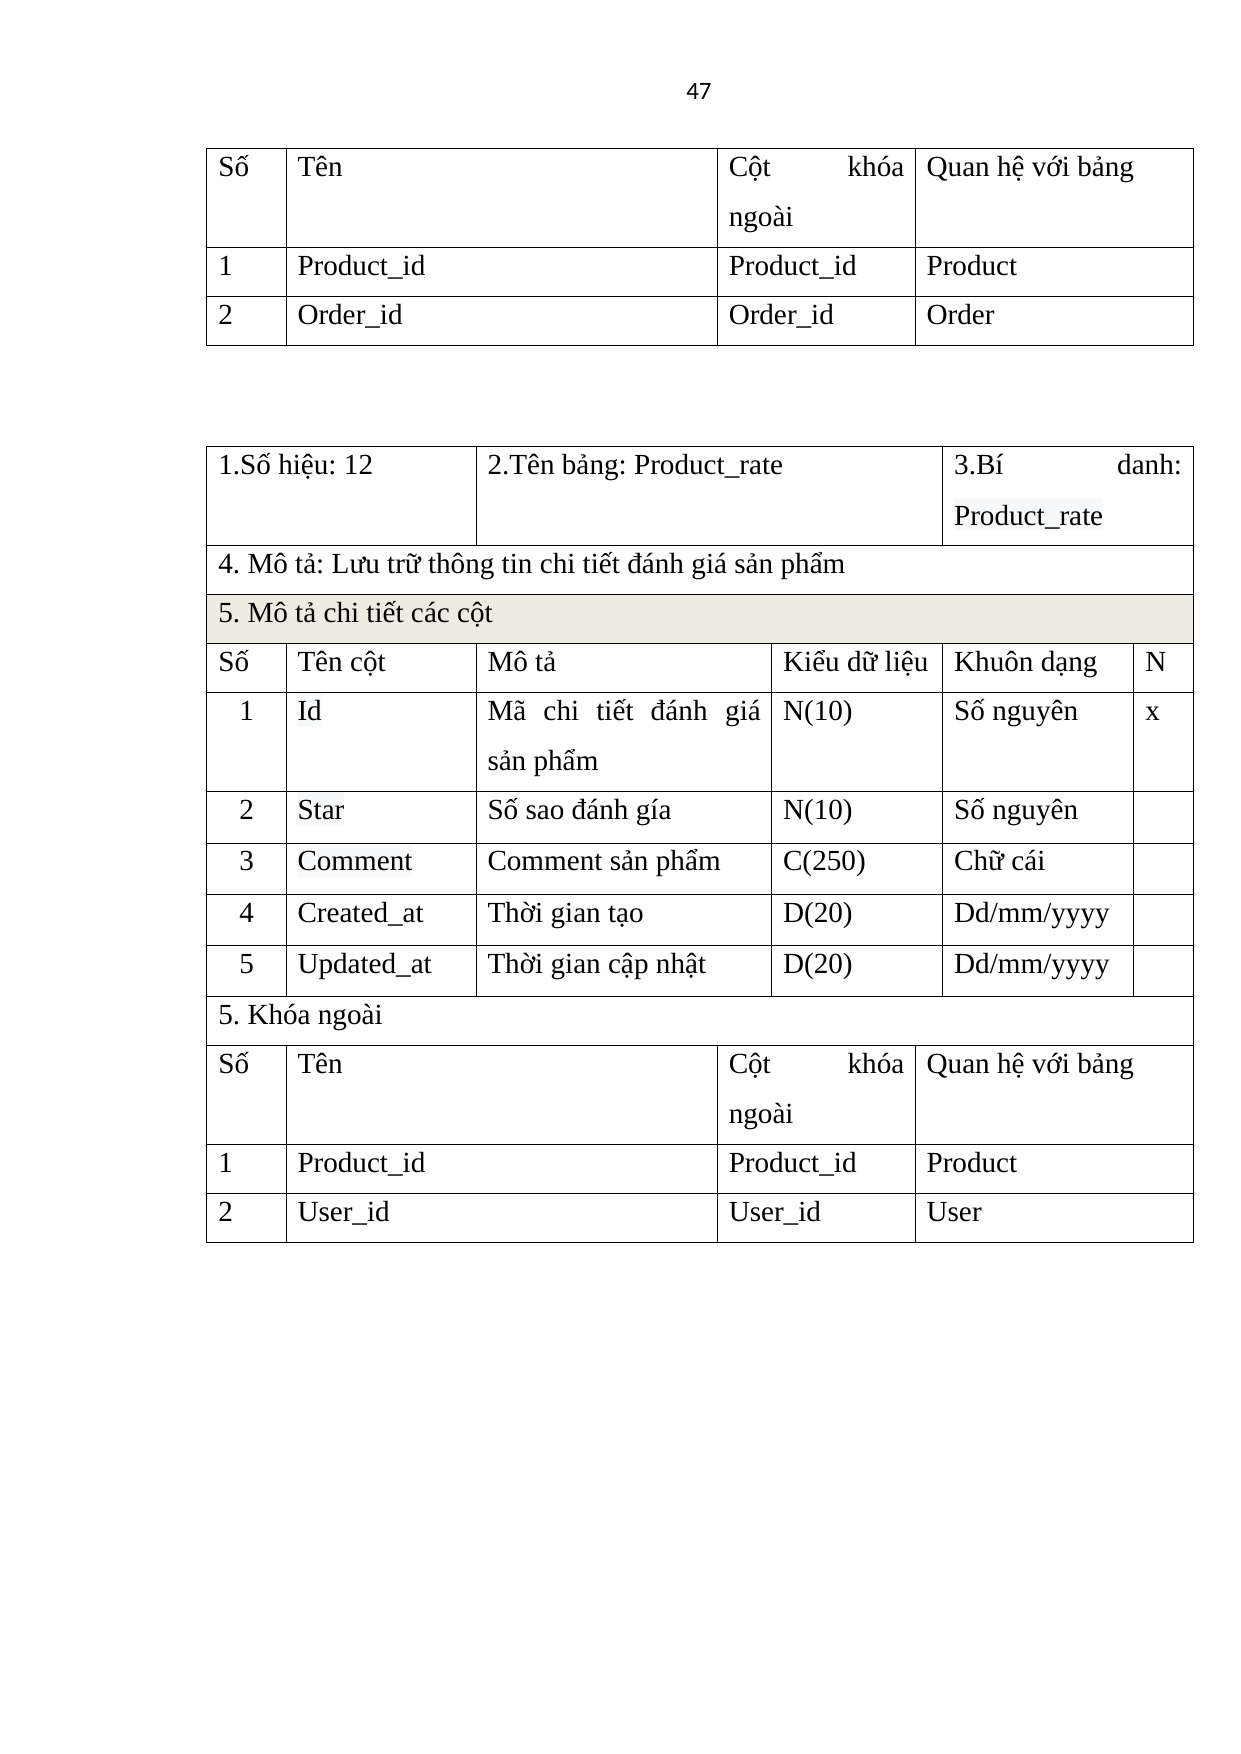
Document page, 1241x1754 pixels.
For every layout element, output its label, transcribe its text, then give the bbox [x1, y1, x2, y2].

table_cell Star [287, 792, 476, 842]
table_cell Cột khóa ngoài [718, 1046, 915, 1144]
table_cell Số [207, 149, 286, 247]
table_cell [1134, 895, 1193, 945]
table_cell 5. Khóa ngoài [207, 997, 1193, 1045]
table_cell Số [207, 644, 286, 692]
table_cell 3 [207, 844, 286, 894]
table_cell N(10) [772, 792, 942, 842]
table_cell Số [207, 1046, 286, 1144]
table_header 1.Số hiệu: 12 [207, 447, 476, 545]
table_cell Comment sản phẩm [477, 844, 771, 894]
table_cell Mã chi tiết đánh giá sản phẩm [477, 693, 771, 791]
table_cell Created_at [287, 895, 476, 945]
table_cell Order_id [287, 297, 717, 344]
table_cell Id [287, 693, 476, 791]
table_cell C(250) [772, 844, 942, 894]
table_cell User_id [718, 1194, 915, 1242]
table_cell Thời gian cập nhật [477, 946, 771, 996]
table_cell Số nguyên [943, 693, 1133, 791]
table_cell 5 [207, 946, 286, 996]
table_cell Product [916, 248, 1193, 296]
table_cell User [916, 1194, 1193, 1242]
table_cell Product_id [718, 1145, 915, 1193]
table_cell Số sao đánh gía [477, 792, 771, 842]
table_cell 4. Mô tả: Lưu trữ thông tin chi tiết đánh giá sản phẩm [207, 546, 1193, 594]
table_cell Dd/mm/yyyy [943, 946, 1133, 996]
table_cell Comment [287, 844, 476, 894]
table_cell Cột khóa ngoài [718, 149, 915, 247]
table_cell Order [916, 297, 1193, 344]
table_cell Thời gian tạo [477, 895, 771, 945]
table_header 3.Bí danh: Product_rate [943, 447, 1193, 545]
table_cell x [1134, 693, 1193, 791]
table_cell 2 [207, 1194, 286, 1242]
table_cell 1 [207, 693, 286, 791]
table_cell Quan hệ với bảng [916, 149, 1193, 247]
table_cell [1134, 792, 1193, 842]
table_cell Tên [287, 1046, 717, 1144]
table_cell User_id [287, 1194, 717, 1242]
table_cell Quan hệ với bảng [916, 1046, 1193, 1144]
table_cell 4 [207, 895, 286, 945]
table_cell N [1134, 644, 1193, 692]
table_cell D(20) [772, 946, 942, 996]
table_cell Dd/mm/yyyy [943, 895, 1133, 945]
table_cell Product_id [287, 248, 717, 296]
table_cell Order_id [718, 297, 915, 344]
table_cell Tên [287, 149, 717, 247]
table_cell Chữ cái [943, 844, 1133, 894]
table_cell Product [916, 1145, 1193, 1193]
table_cell N(10) [772, 693, 942, 791]
table_cell 2 [207, 297, 286, 344]
table_cell Số nguyên [943, 792, 1133, 842]
table_header 2.Tên bảng: Product_rate [477, 447, 942, 545]
table_cell 1 [207, 1145, 286, 1193]
table_cell Kiểu dữ liệu [772, 644, 942, 692]
table_cell Tên cột [287, 644, 476, 692]
table_cell D(20) [772, 895, 942, 945]
table_cell Mô tả [477, 644, 771, 692]
table_cell Updated_at [287, 946, 476, 996]
table_cell 1 [207, 248, 286, 296]
table_cell Khuôn dạng [943, 644, 1133, 692]
table_cell [1134, 946, 1193, 996]
table_cell 5. Mô tả chi tiết các cột [207, 595, 1193, 643]
table_cell 2 [207, 792, 286, 842]
table_cell Product_id [718, 248, 915, 296]
table_cell [1134, 844, 1193, 894]
table_cell Product_id [287, 1145, 717, 1193]
